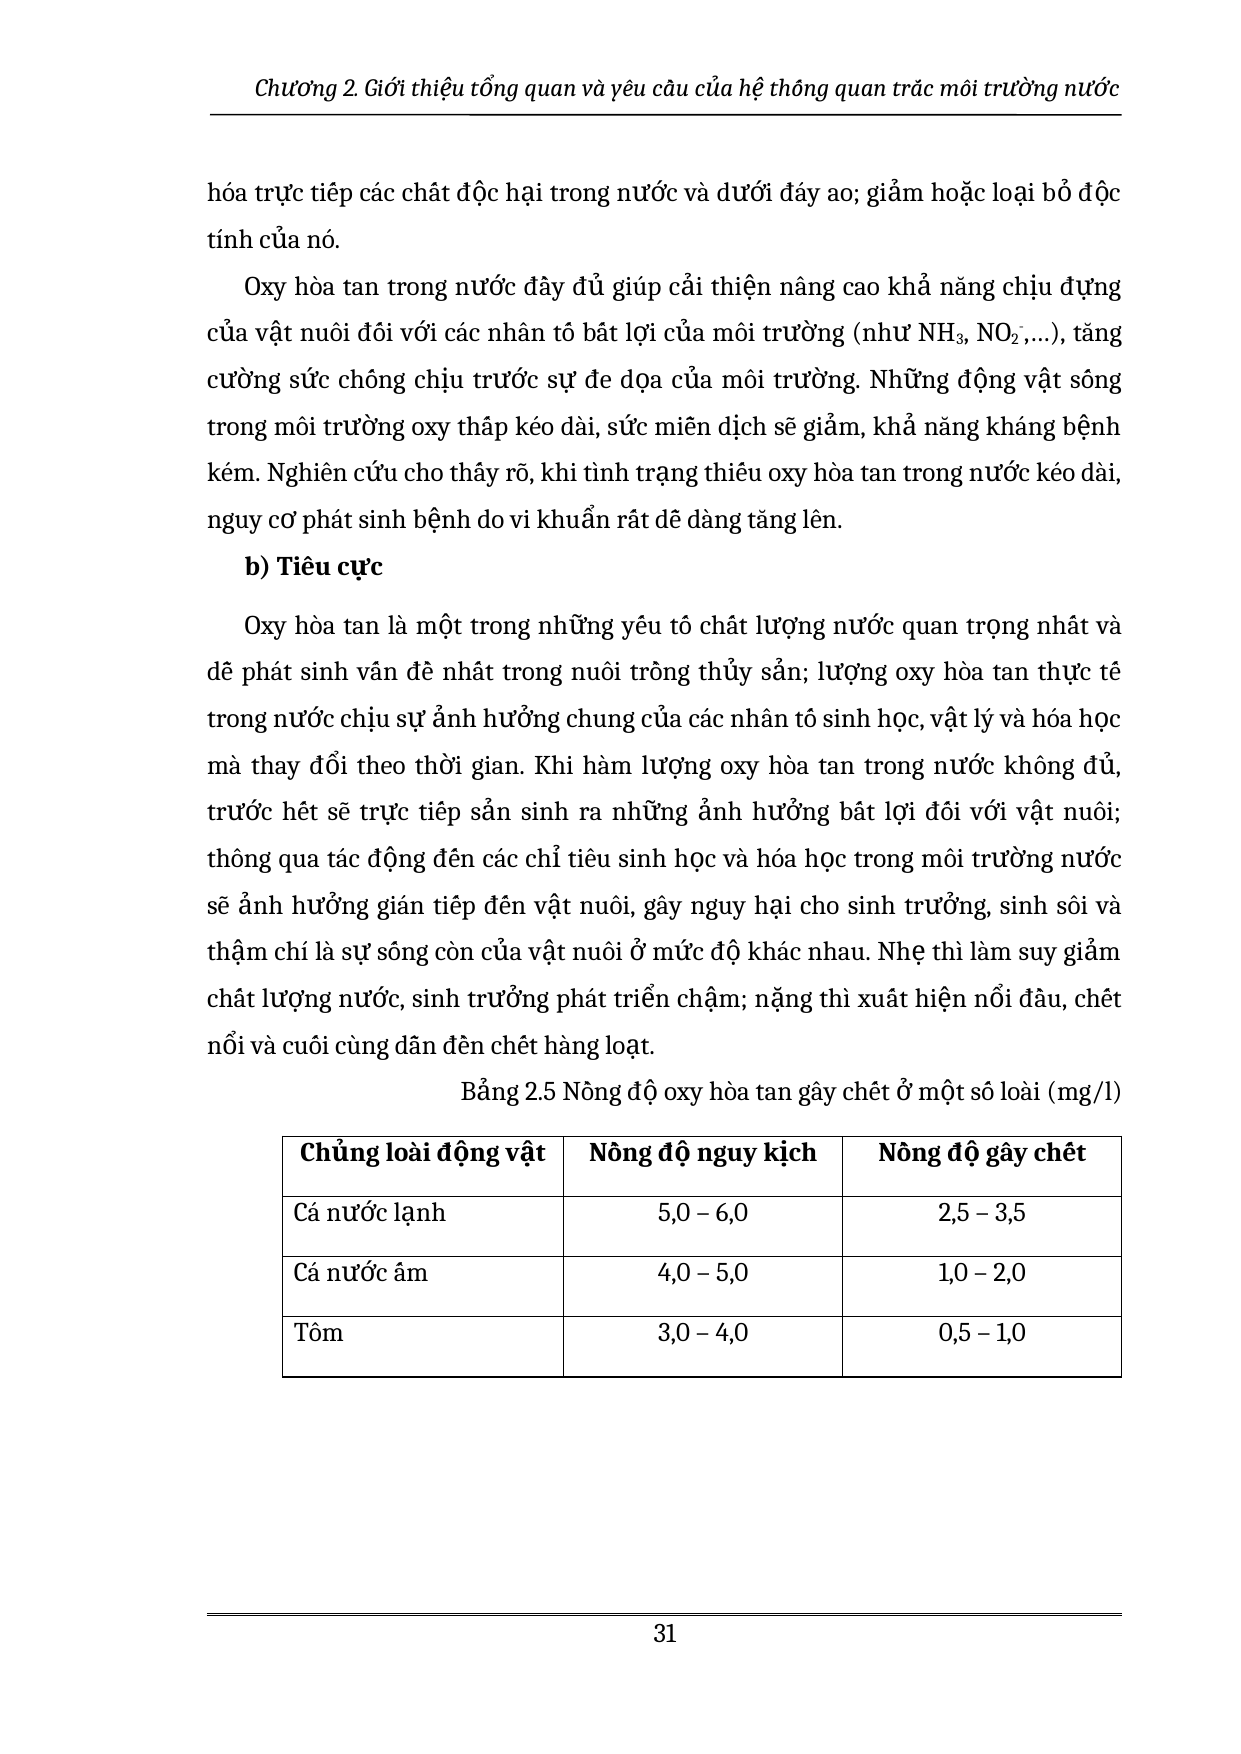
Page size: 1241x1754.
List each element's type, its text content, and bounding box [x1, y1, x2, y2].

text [207, 177, 1122, 255]
table_cell 0,5 – 1,0 [843, 1317, 1121, 1376]
table_header Nồng độ nguy kịch [564, 1137, 842, 1196]
text Oxy hòa tan là một trong những yếu tố chất lượng nước quan trọng nhất và dễ phát sinh vấn đề nhất trong nuôi trồng thủy sản; lượng oxy hòa tan thực tế trong nước chịu sự ảnh hưởng chung của các nhân tố sinh học, vật lý và hóa học mà thay đổi theo thời gian. Khi hàm lượng oxy hòa tan trong nước không đủ, trước hết sẽ trực tiếp sản sinh ra những ảnh hưởng bất lợi đối với vật nuôi; thông qua tác động đến các chỉ tiêu sinh học và hóa học trong môi trường nước sẽ ảnh hưởng gián tiếp đến vật nuôi, gây nguy hại cho sinh trưởng, sinh sôi và thậm chí là sự sống còn của vật nuôi ở mức độ khác nhau. Nhẹ thì làm suy giảm chất lượng nước, sinh trưởng phát triển chậm; nặng thì xuất hiện nổi đầu, chết nổi và cuối cùng dẫn đền chết hàng loạt. [207, 610, 1122, 1061]
table_cell 2,5 – 3,5 [843, 1197, 1121, 1256]
table_cell Tôm [283, 1317, 563, 1376]
table_cell 3,0 – 4,0 [564, 1317, 842, 1376]
text Bảng 2.5 Nồng độ oxy hòa tan gây chết ở một số loài (mg/l) [282, 1076, 1122, 1107]
table_cell Cá nước ấm [283, 1257, 563, 1316]
table_header Chủng loài động vật [283, 1137, 563, 1196]
text b) Tiêu cực [207, 551, 1122, 582]
table_cell 1,0 – 2,0 [843, 1257, 1121, 1316]
table_cell 4,0 – 5,0 [564, 1257, 842, 1316]
table_cell 5,0 – 6,0 [564, 1197, 842, 1256]
text Oxy hòa tan trong nước đầy đủ giúp cải thiện nâng cao khả năng chịu đựng của vật nuôi đối với các nhân tố bất lợi của môi trường (như NH3, NO2-,…), tăng cường sức chống chịu trước sự đe dọa của môi trường. Những động vật sống trong môi trường oxy thấp kéo dài, sức miễn dịch sẽ giảm, khả năng kháng bệnh kém. Nghiên cứu cho thấy rõ, khi tình trạng thiếu oxy hòa tan trong nước kéo dài, nguy cơ phát sinh bệnh do vi khuẩn rất dễ dàng tăng lên. [207, 271, 1122, 535]
table_header Nồng độ gây chết [843, 1137, 1121, 1196]
table_cell Cá nước lạnh [283, 1197, 563, 1256]
